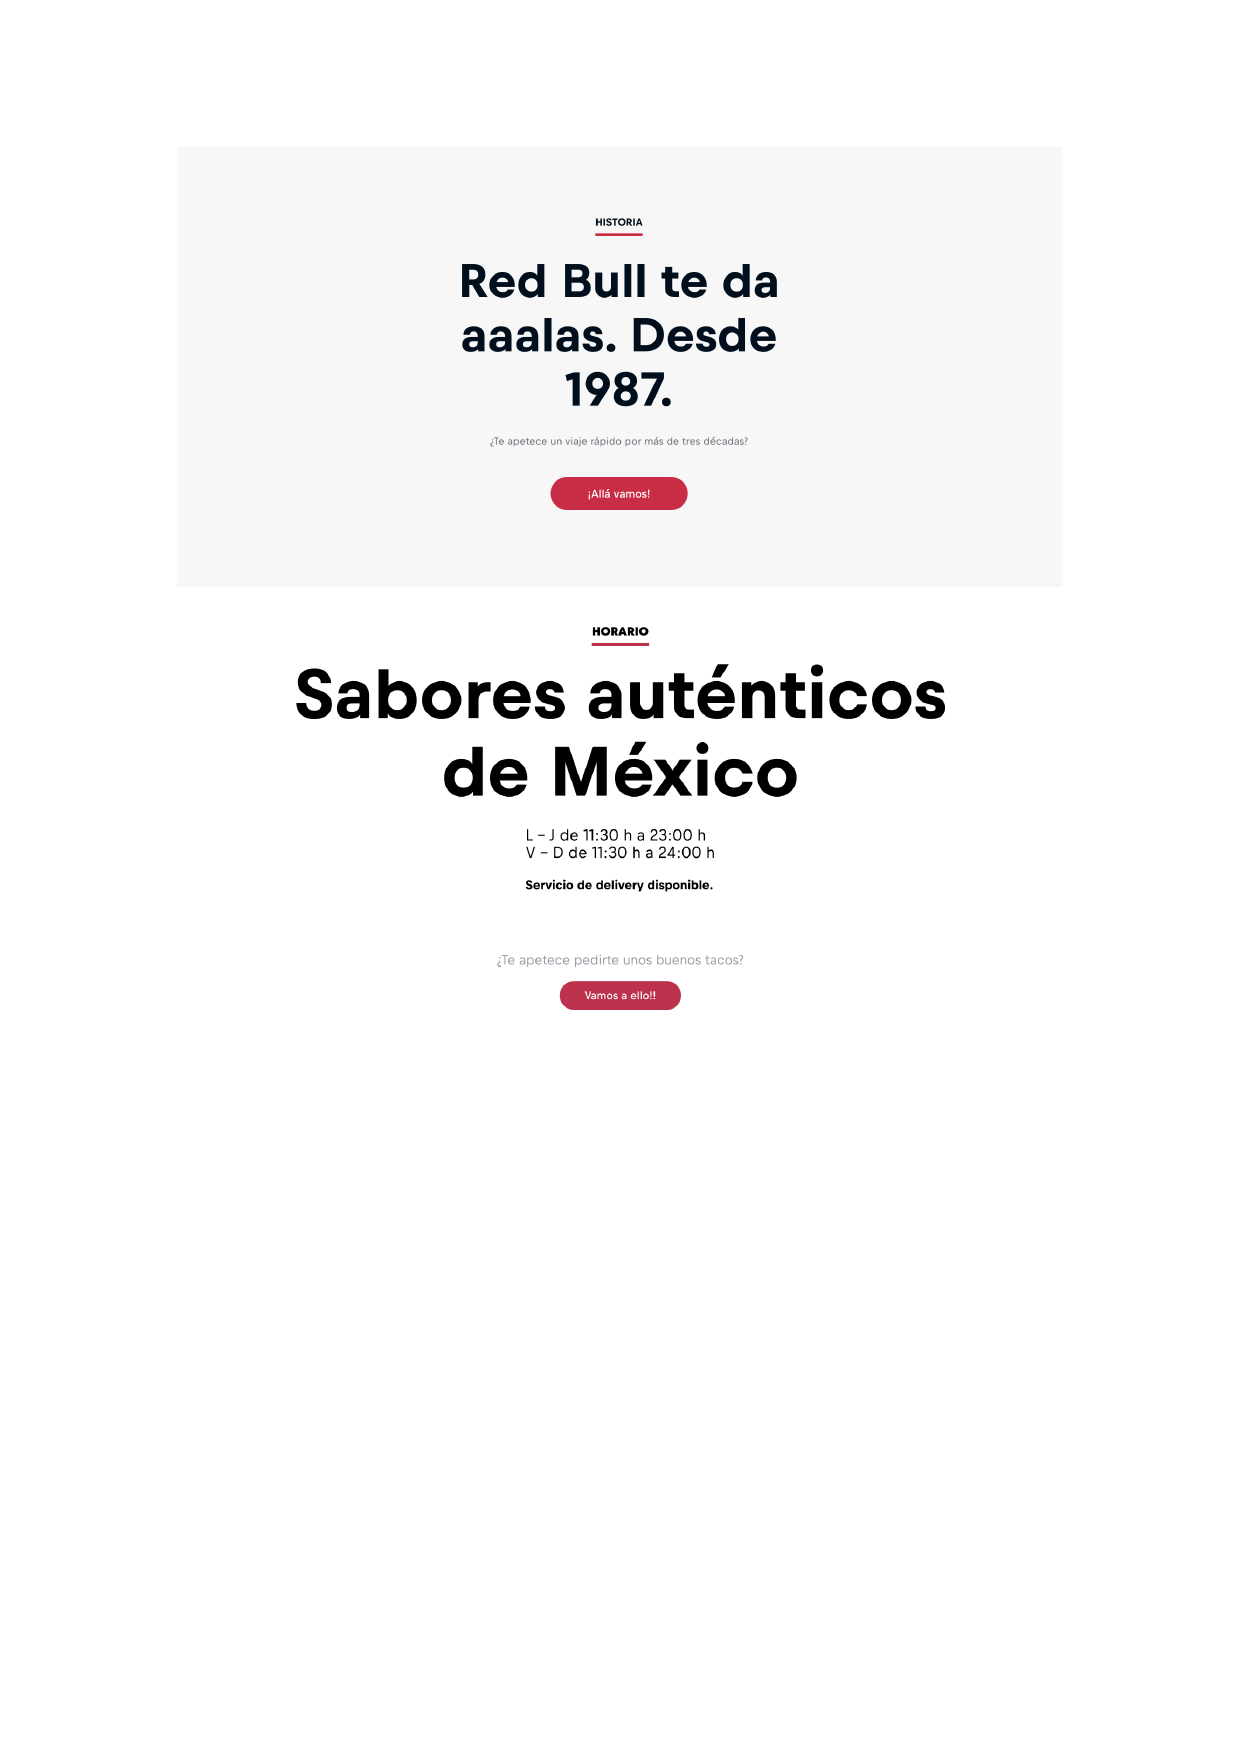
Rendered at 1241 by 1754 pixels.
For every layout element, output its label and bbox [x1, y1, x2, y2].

picture [177, 147, 1063, 1048]
